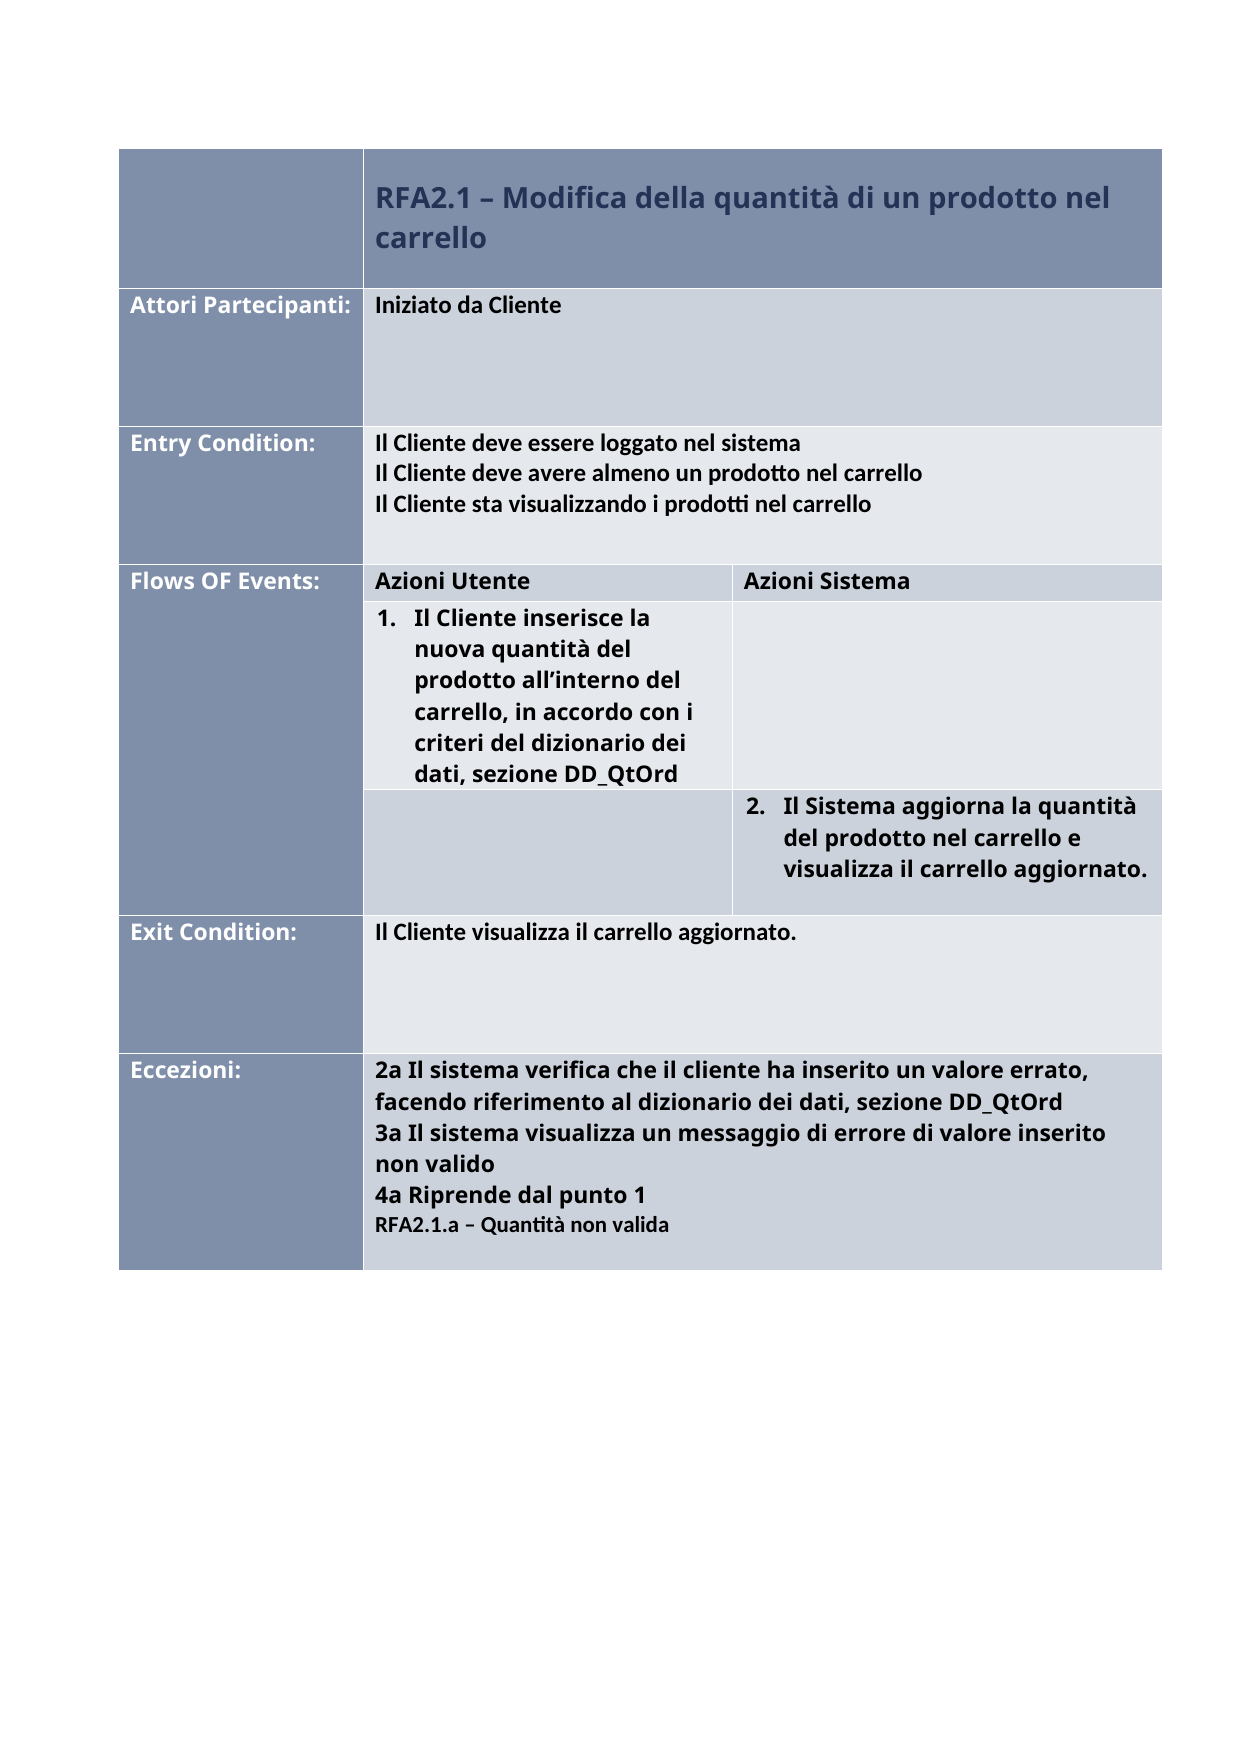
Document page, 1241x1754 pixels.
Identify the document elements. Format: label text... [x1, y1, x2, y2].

table_cell Exit Condition: [119, 916, 363, 1053]
table_cell Il Cliente visualizza il carrello aggiornato. [364, 916, 1162, 1053]
table_cell Entry Condition: [119, 427, 363, 564]
table_cell Il Cliente inserisce la nuova quantità del prodotto all’interno del carrello, in accordo con i criteri del dizionario dei dati, sezione DD_QtOrd [364, 602, 732, 789]
table_cell Azioni Utente [364, 565, 732, 601]
table_cell Azioni Sistema [733, 565, 1162, 601]
table_header [119, 149, 363, 288]
table_cell Il Sistema aggiorna la quantità del prodotto nel carrello e visualizza il carrello aggiornato. [733, 790, 1162, 915]
table_cell Flows OF Events: [119, 565, 363, 915]
table_cell 2a Il sistema verifica che il cliente ha inserito un valore errato, facendo riferimento al dizionario dei dati, sezione DD_QtOrd 3a Il sistema visualizza un messaggio di errore di valore inserito non valido 4a Riprende dal punto 1 RFA2.1.a – Quantità non valida [364, 1054, 1162, 1270]
table_cell Il Cliente deve essere loggato nel sistema Il Cliente deve avere almeno un prodotto nel carrello Il Cliente sta visualizzando i prodotti nel carrello [364, 427, 1162, 564]
table_cell Attori Partecipanti: [119, 289, 363, 426]
table_header RFA2.1 – Modifica della quantità di un prodotto nel carrello [364, 149, 1162, 288]
table_cell [364, 790, 732, 915]
table_cell [733, 602, 1162, 789]
table_cell Iniziato da Cliente [364, 289, 1162, 426]
table_cell Eccezioni: [119, 1054, 363, 1270]
